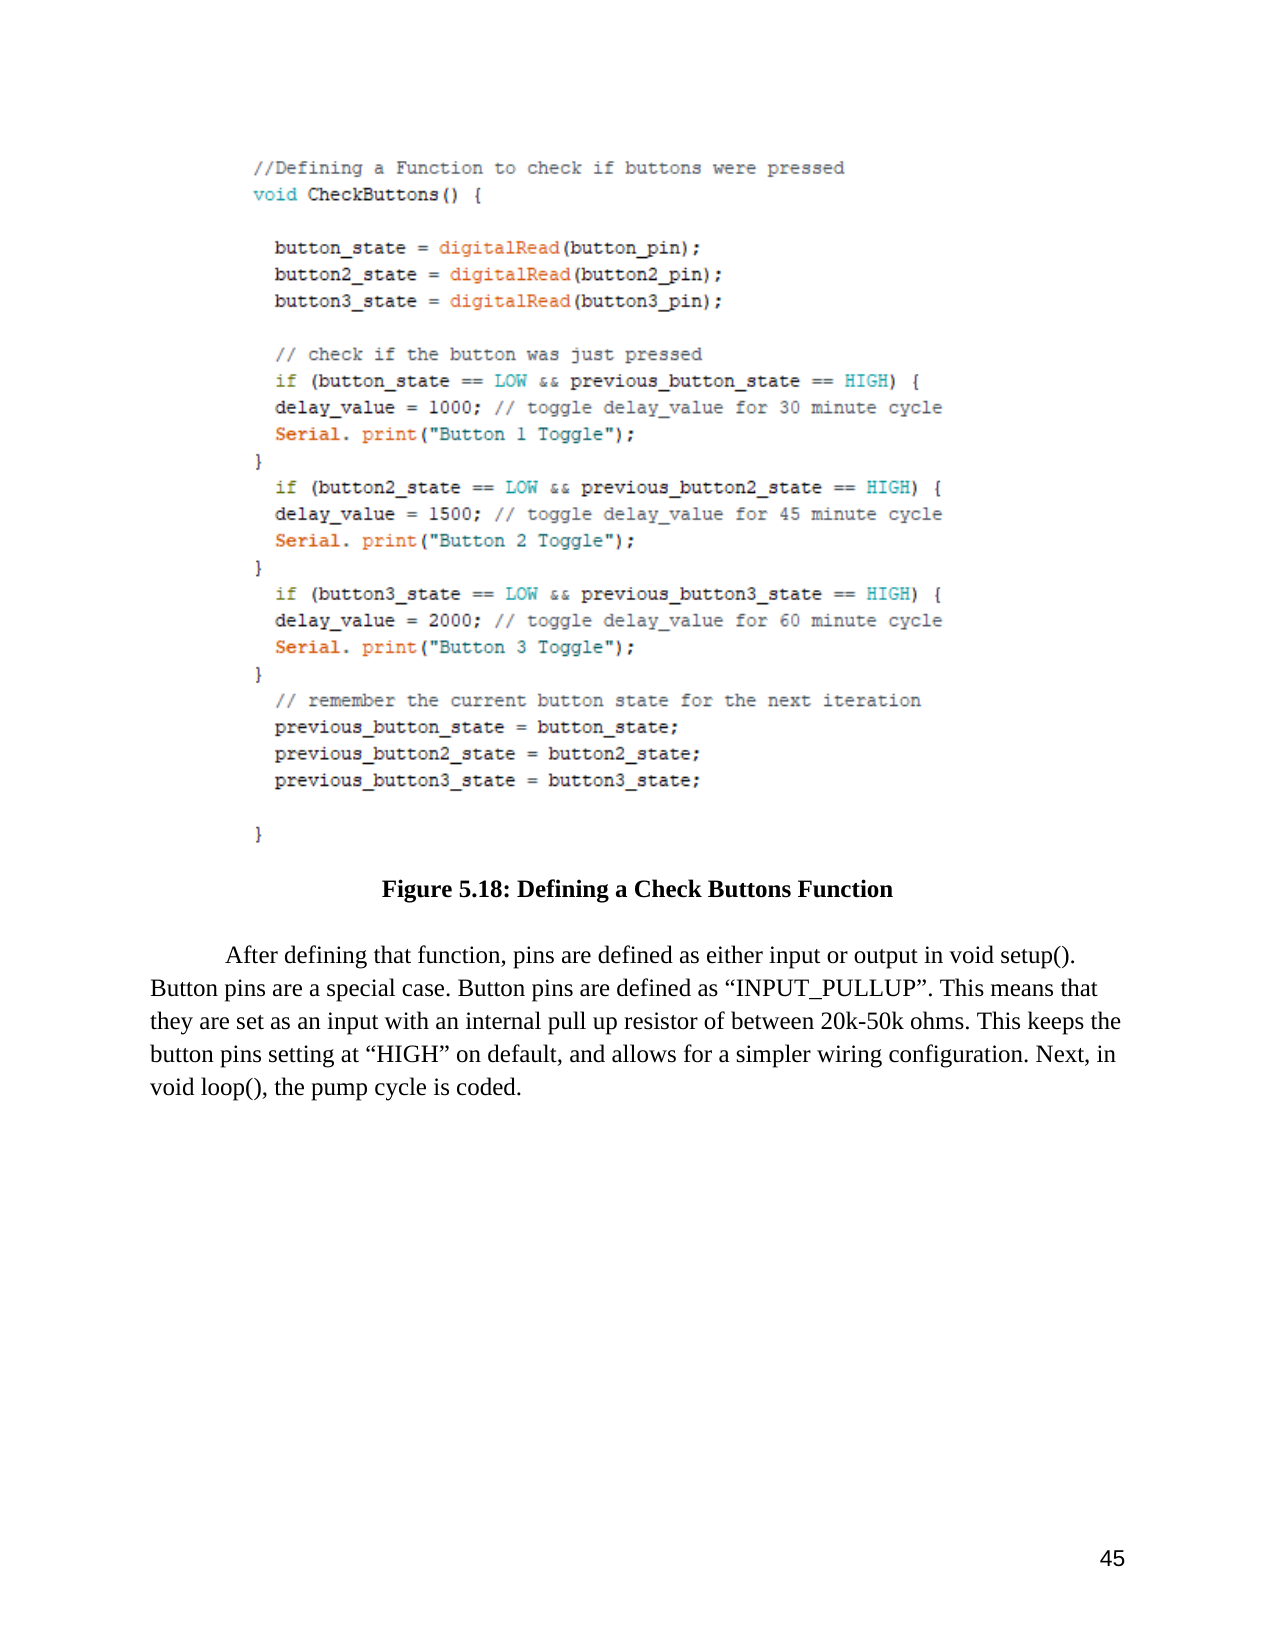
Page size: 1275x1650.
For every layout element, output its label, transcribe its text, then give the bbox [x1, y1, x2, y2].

picture [241, 150, 1034, 871]
text After defining that function, pins are defined as either input or output in void setup(). Button pins are a special case. Button pins are defined as “INPUT_PULLUP”. This means that they are set as an input with an internal pull up resistor of between 20k-50k ohms. This keeps the button pins setting at “HIGH” on default, and allows for a simpler wiring configuration. Next, in void loop(), the pump cycle is coded. [150, 940, 1125, 1101]
text Figure 5.18: Defining a Check Buttons Function [150, 874, 1125, 903]
